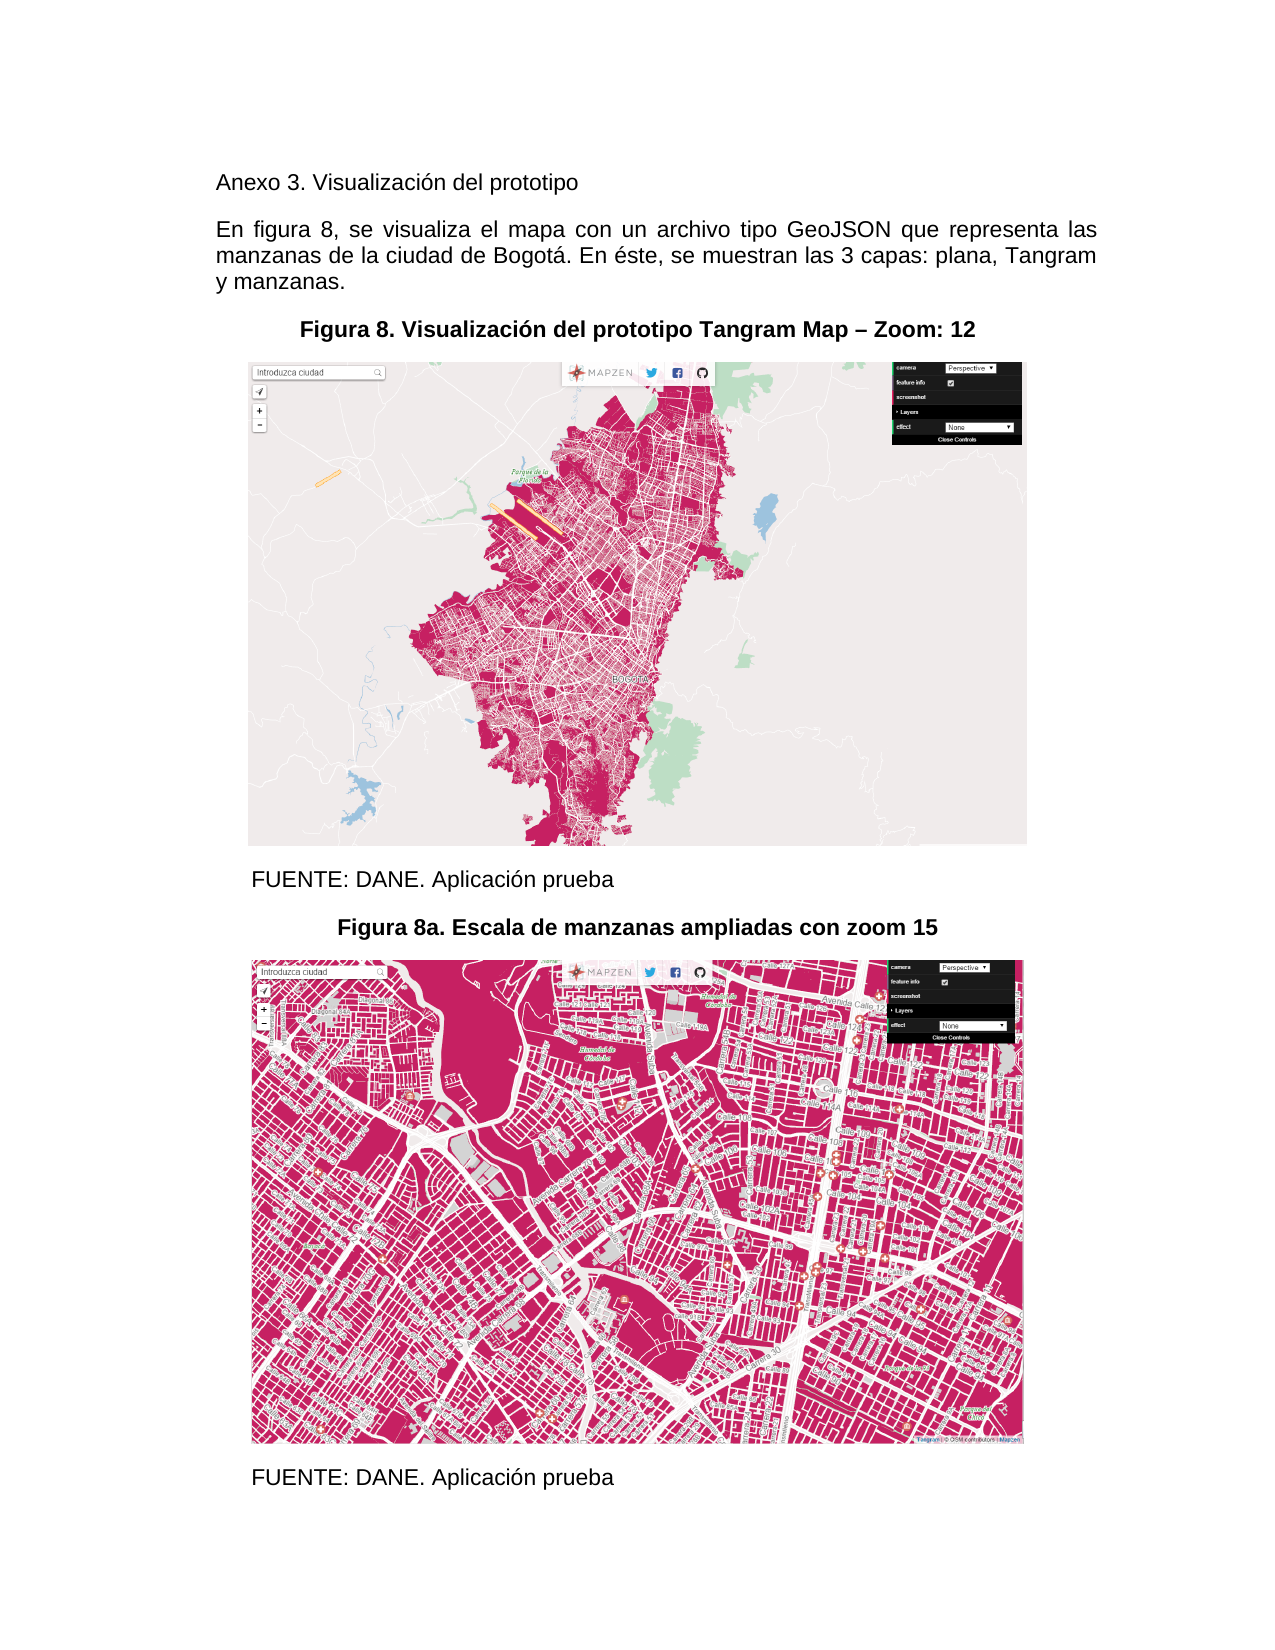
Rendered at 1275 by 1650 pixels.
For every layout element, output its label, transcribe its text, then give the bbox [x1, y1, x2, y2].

text Anexo 3. Visualización del prototipo [216, 168, 1098, 195]
picture [251, 960, 1024, 1444]
text Figura 8a. Escala de manzanas ampliadas con zoom 15 [177, 913, 1098, 940]
text En figura 8, se visualiza el mapa con un archivo tipo GeoJSON que representa las manzanas de la ciudad de Bogotá. En éste, se muestran las 3 capas: plana, Tangram y manzanas. [216, 216, 1098, 295]
picture [248, 362, 1027, 846]
text Figura 8. Visualización del prototipo Tangram Map – Zoom: 12 [177, 316, 1098, 342]
text FUENTE: DANE. Aplicación prueba [251, 1464, 1098, 1491]
text FUENTE: DANE. Aplicación prueba [251, 866, 1098, 893]
